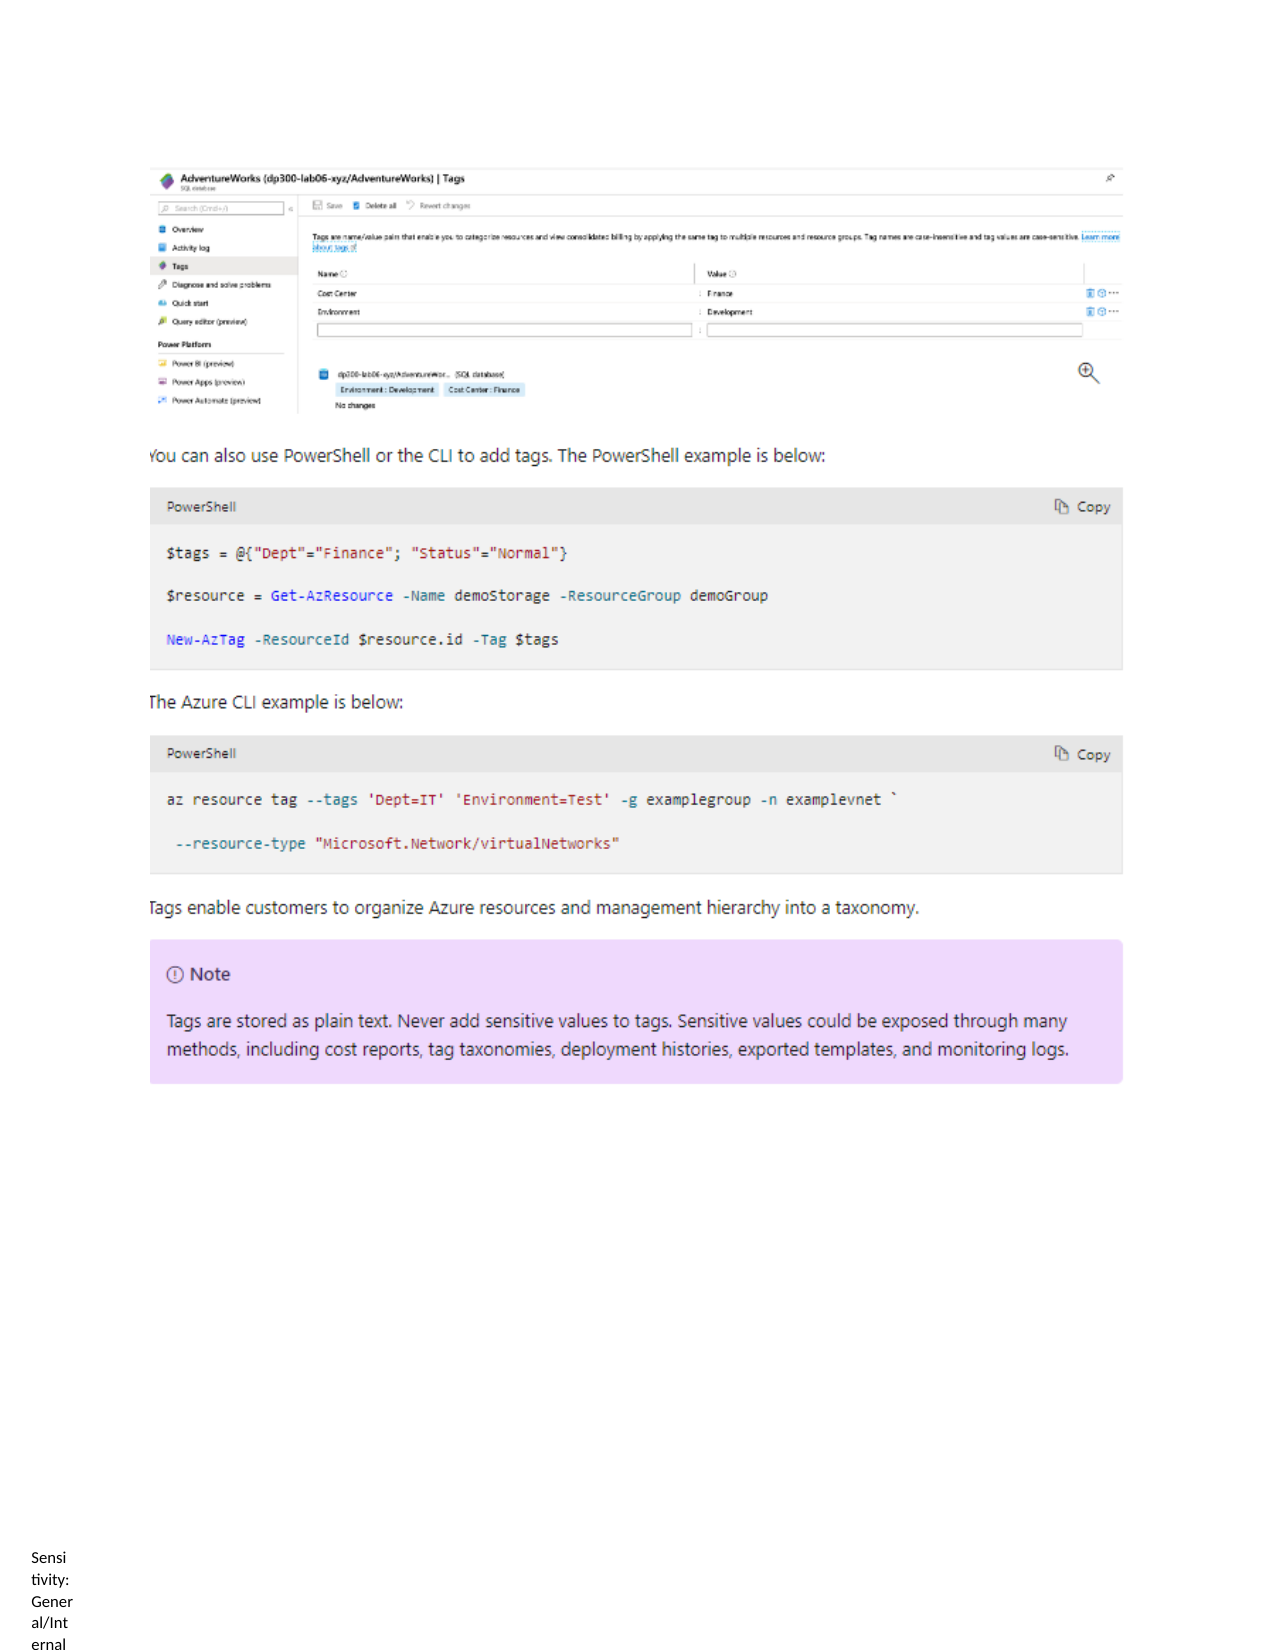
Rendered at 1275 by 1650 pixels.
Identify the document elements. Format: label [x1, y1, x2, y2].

picture [150, 150, 1125, 1104]
